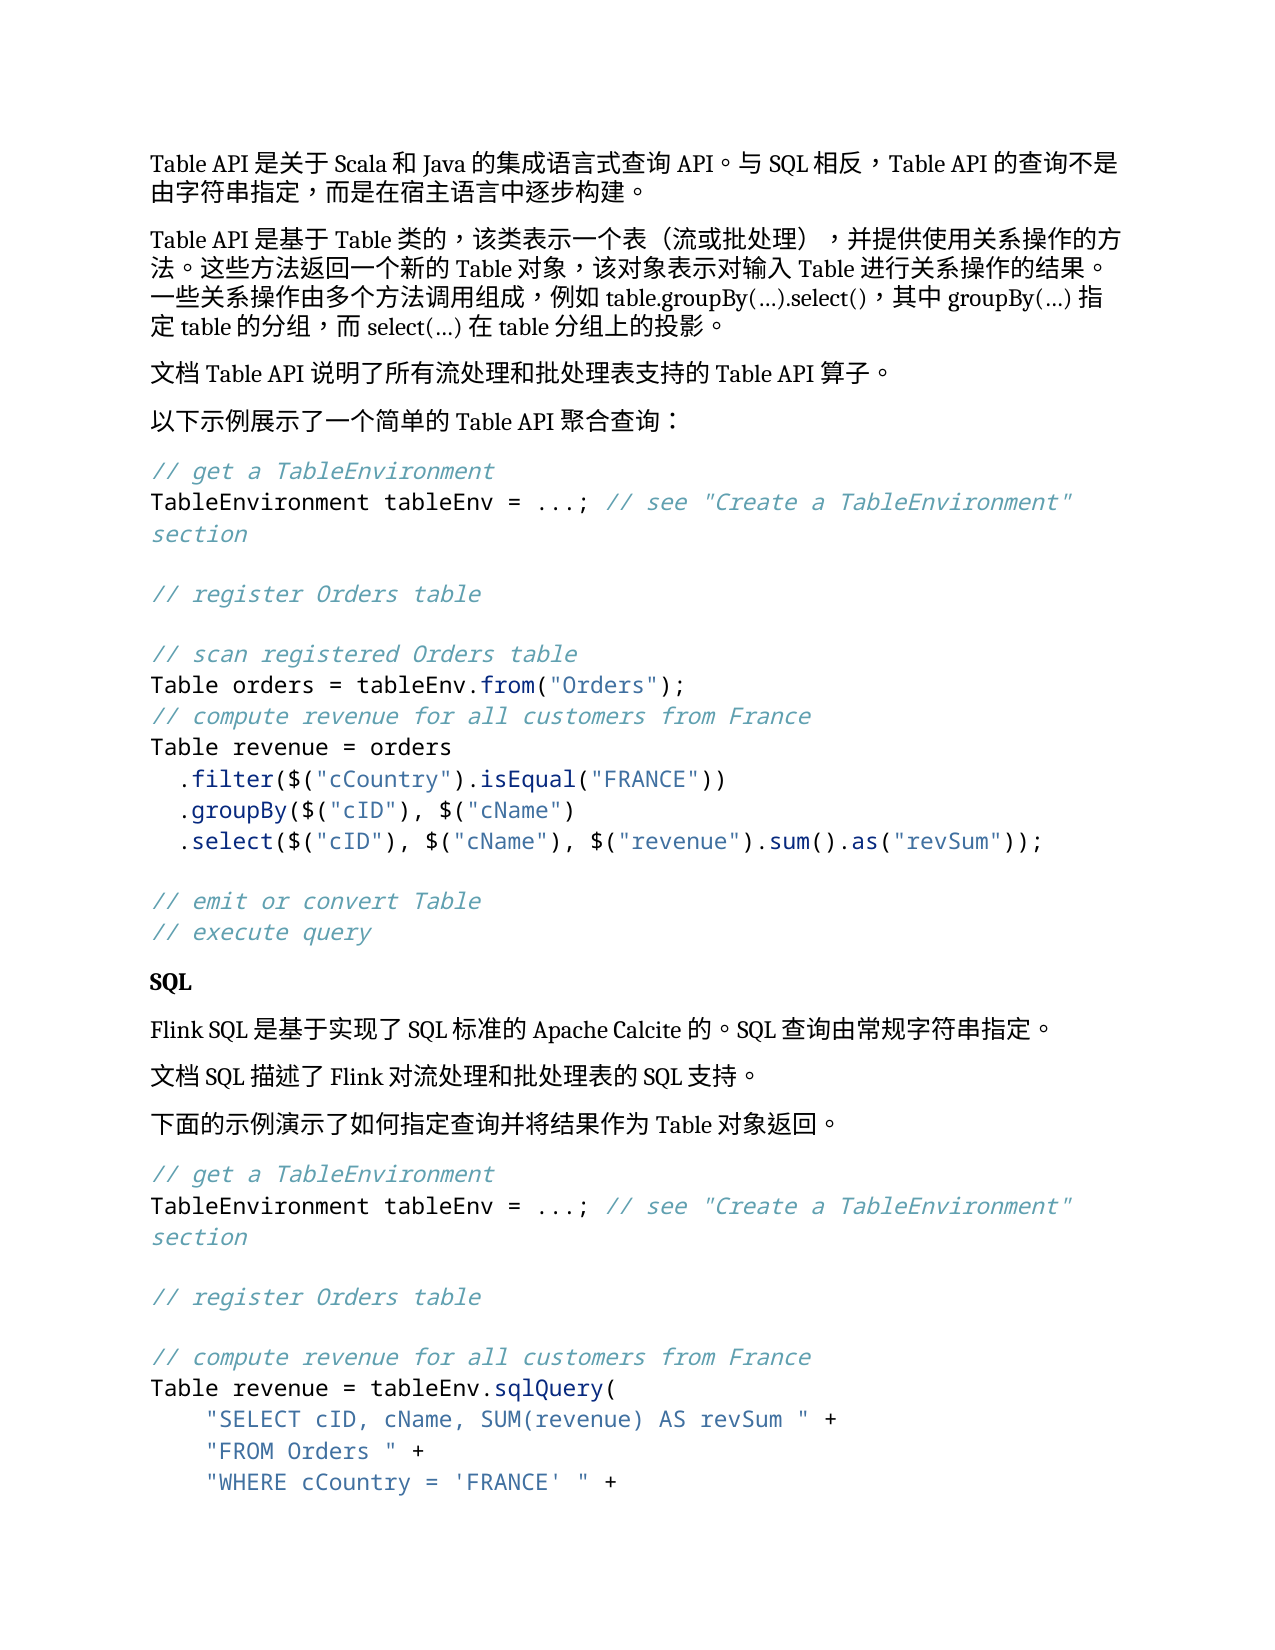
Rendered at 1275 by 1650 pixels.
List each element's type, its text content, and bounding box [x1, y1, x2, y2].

text SQL [150, 968, 1125, 997]
text 下面的示例演示了如何指定查询并将结果作为 Table 对象返回。 [150, 1111, 1125, 1139]
text 文档 Table API 说明了所有流处理和批处理表支持的 Table API 算子。 [150, 360, 1125, 389]
text 文档 SQL 描述了Flink对流处理和批处理表的SQL支持。 [150, 1063, 1125, 1092]
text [150, 1158, 1125, 1497]
text Table API 是基于 Table 类的，该类表示一个表（流或批处理），并提供使用关系操作的方法。这些方法返回一个新的 Table 对象，该对象表示对输入 Table 进行关系操作的结果。 一些关系操作由多个方法调用组成，例如 table.groupBy(…).select()，其中 groupBy(…) 指定 table 的分组，而 select(…) 在 table 分组上的投影。 [150, 226, 1125, 341]
text 以下示例展示了一个简单的 Table API 聚合查询： [150, 407, 1125, 436]
text // get a TableEnvironment TableEnvironment tableEnv = ...; // see "Create a TableEnvironment" section // register Orders table // scan registered Orders table Table orders = tableEnv.from("Orders"); // compute revenue for all customers from France Table revenue = orders .filter($("cCountry").isEqual("FRANCE")) .groupBy($("cID"), $("cName") .select($("cID"), $("cName"), $("revenue").sum().as("revSum")); // emit or convert Table // execute query [150, 455, 1125, 947]
text Flink SQL 是基于实现了SQL标准的 Apache Calcite 的。SQL 查询由常规字符串指定。 [150, 1016, 1125, 1044]
text Table API 是关于 Scala 和 Java 的集成语言式查询 API。与 SQL 相反，Table API 的查询不是由字符串指定，而是在宿主语言中逐步构建。 [150, 150, 1125, 207]
